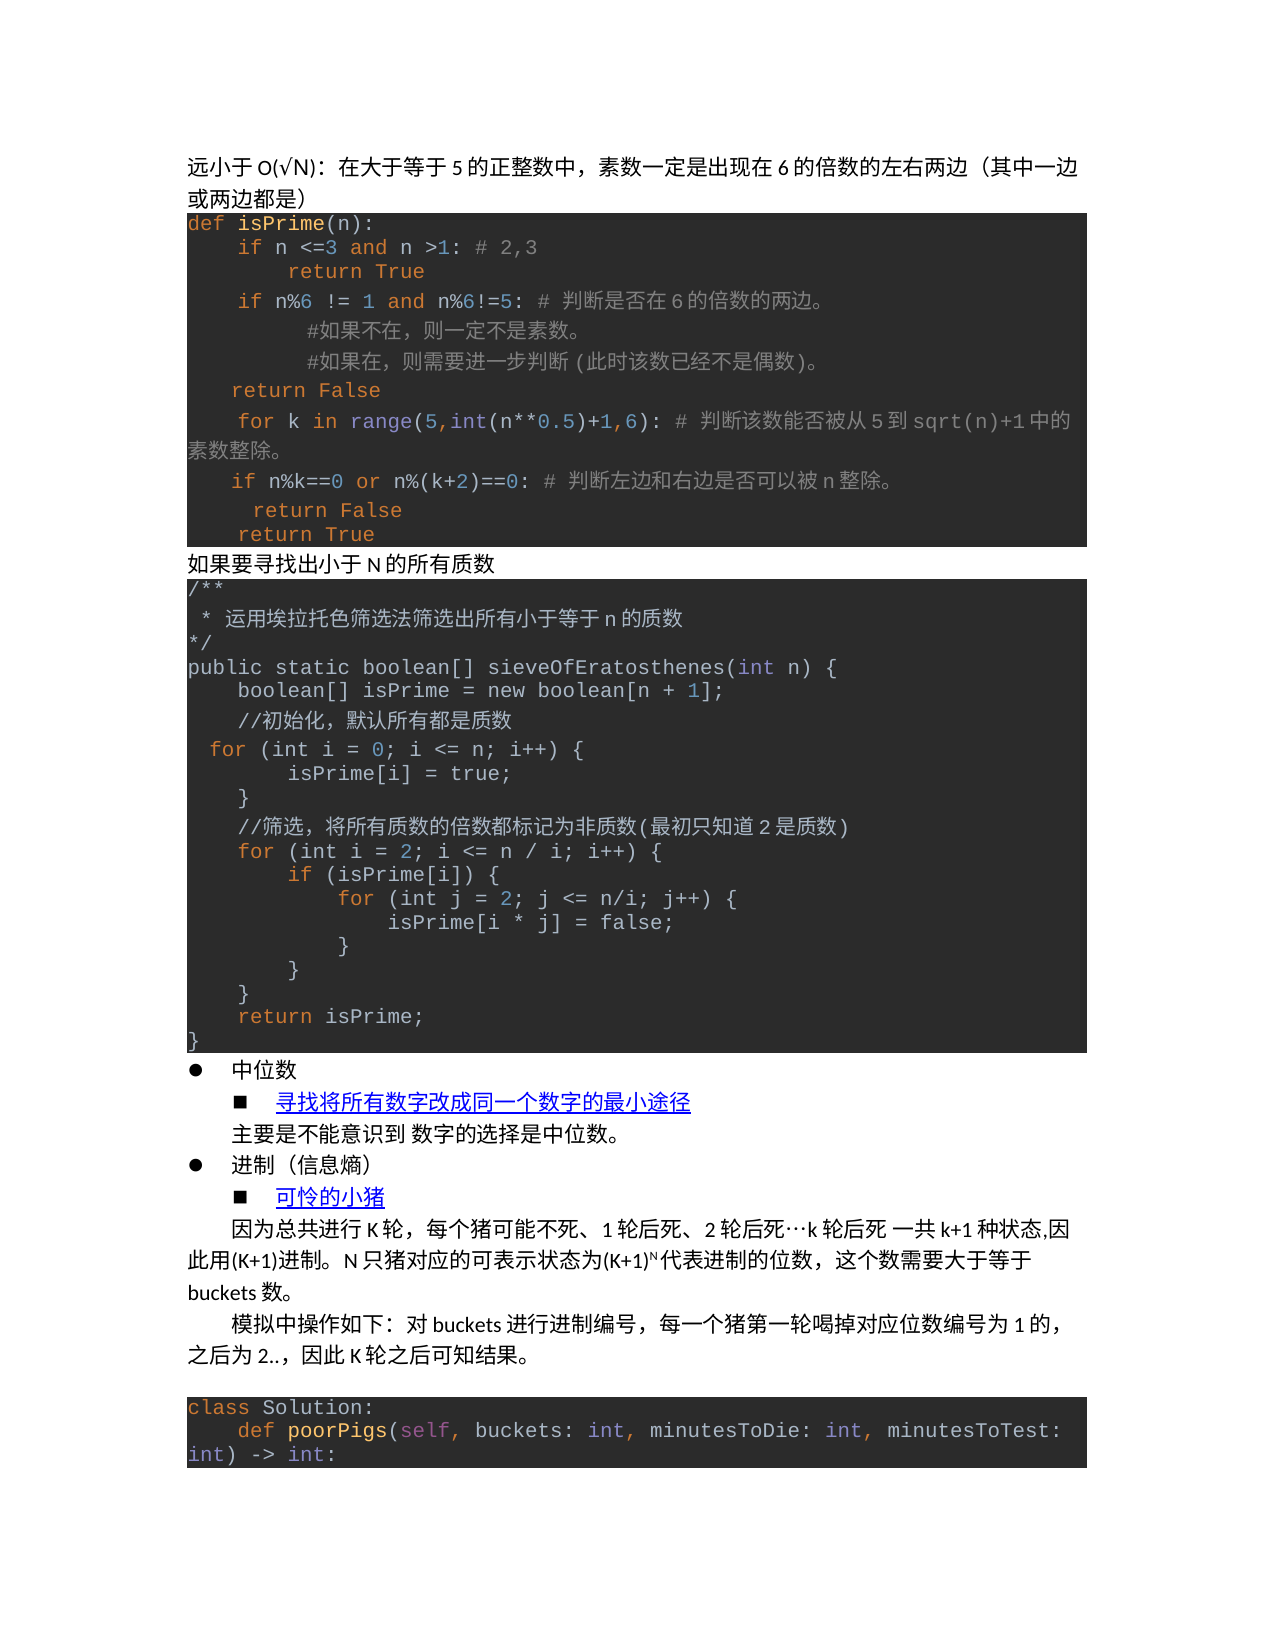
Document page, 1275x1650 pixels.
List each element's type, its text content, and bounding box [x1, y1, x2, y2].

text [187, 1397, 1087, 1468]
text 如果要寻找出小于N的所有质数 [187, 547, 1087, 579]
text 模拟中操作如下：对buckets进行进制编号，每一个猪第一轮喝掉对应位数编号为1的，之后为2..，因此K轮之后可知结果。 [187, 1307, 1087, 1370]
list 中位数 [187, 1053, 1087, 1085]
text 主要是不能意识到 数字的选择是中位数。 [231, 1117, 1087, 1148]
list 进制（信息熵） [187, 1148, 1087, 1180]
text 因为总共进行K轮，每个猪可能不死、1轮后死、2轮后死…k轮后死 一共k+1种状态,因此用(K+1)进制。N只猪对应的可表示状态为(K+1)N代表进制的位数，这个数需要大于等于buckets数。 [187, 1212, 1087, 1307]
list 可怜的小猪 [232, 1180, 1087, 1212]
list 寻找将所有数字改成同一个数字的最小途径 [232, 1085, 1087, 1117]
text 远小于O(√N)：在大于等于5的正整数中，素数一定是出现在6的倍数的左右两边（其中一边或两边都是） [187, 150, 1087, 213]
text /** * 运用埃拉托色筛选法筛选出所有小于等于n的质数 */ public static boolean[] sieveOfEratosthenes(int n) { boolean[] isPrime = new boolean[n + 1]; //初始化，默认所有都是质数 for (int i = 0; i <= n; i++) { isPrime[i] = true; } //筛选，将所有质数的倍数都标记为非质数(最初只知道2是质数) for (int i = 2; i <= n / i; i++) { if (isPrime[i]) { for (int j = 2; j <= n/i; j++) { isPrime[i * j] = false; } } } return isPrime; } [187, 579, 1087, 1053]
text def isPrime(n): if n <=3 and n >1: # 2,3 return True if n%6 != 1 and n%6!=5: # 判断是否在6的倍数的两边。 #如果不在，则一定不是素数。 #如果在，则需要进一步判断 (此时该数已经不是偶数)。 return False for k in range(5,int(n**0.5)+1,6): # 判断该数能否被从5到sqrt(n)+1中的素数整除。 if n%k==0 or n%(k+2)==0: # 判断左边和右边是否可以被n整除。 return False return True [187, 213, 1087, 547]
